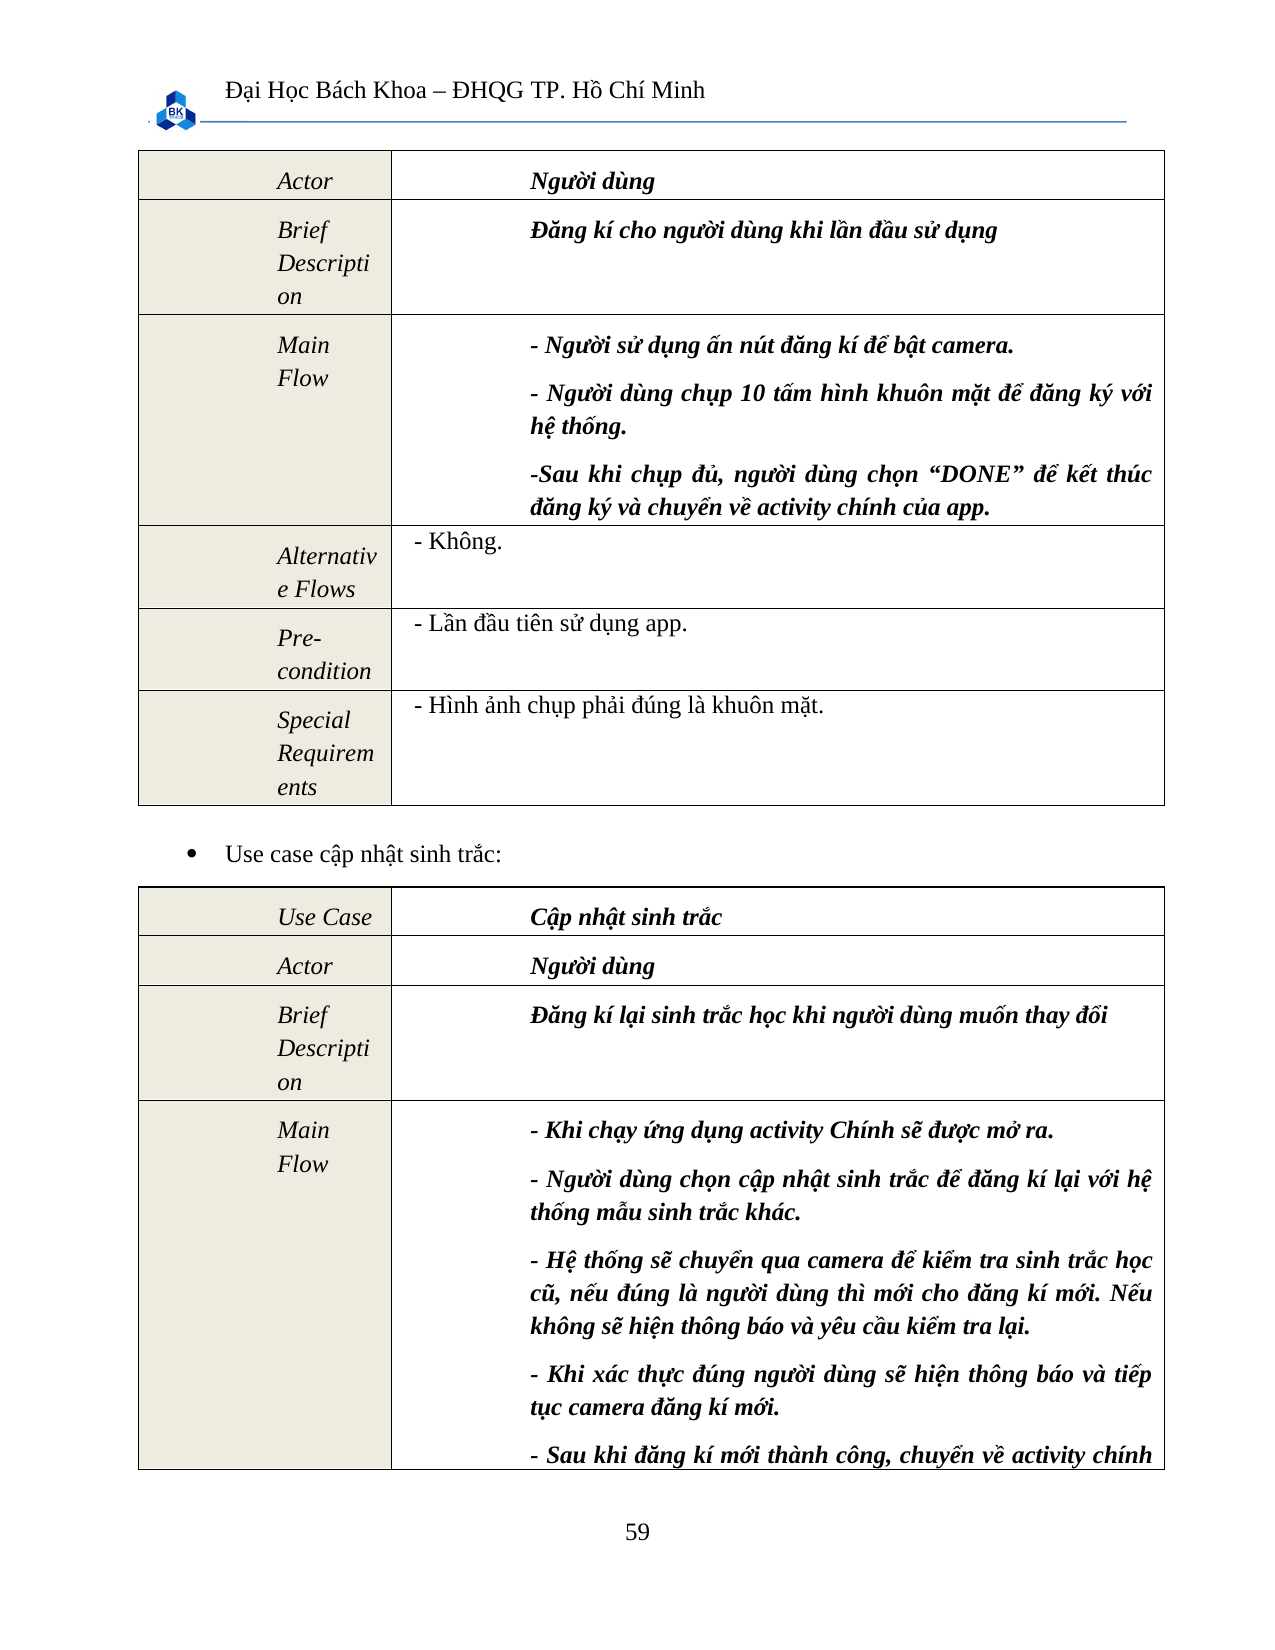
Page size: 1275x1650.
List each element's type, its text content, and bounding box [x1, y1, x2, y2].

table_cell Actor [139, 936, 391, 984]
table_cell Đăng kí cho người dùng khi lần đầu sử dụng [392, 200, 1164, 314]
table_cell Special Requirements [139, 691, 391, 804]
table_cell Main Flow [139, 315, 391, 525]
table_cell [392, 526, 1164, 607]
table_cell [392, 609, 1164, 689]
table_cell Actor [139, 151, 391, 199]
table_cell Brief Description [139, 200, 391, 314]
table_cell Người dùng [392, 151, 1164, 199]
table_cell Alternative Flows [139, 526, 391, 607]
table_cell Người dùng [392, 936, 1164, 984]
table_cell Brief Description [139, 986, 391, 1099]
picture [150, 87, 200, 138]
table_cell Đăng kí lại sinh trắc học khi người dùng muốn thay đổi [392, 986, 1164, 1099]
list Use case cập nhật sinh trắc: [187, 839, 1125, 867]
table_cell Main Flow [139, 1101, 391, 1468]
table_cell [392, 691, 1164, 804]
table_cell Pre-condition [139, 609, 391, 689]
table_header Use Case [139, 888, 391, 935]
table_cell - Người sử dụng ấn nút đăng kí để bật camera. - Người dùng chụp 10 tấm hình khuôn mặt để đăng ký với hệ thống. -Sau khi chụp đủ, người dùng chọn “DONE” để kết thúc đăng ký và chuyển về activity chính của app. [392, 315, 1164, 525]
table_header Cập nhật sinh trắc [392, 888, 1164, 935]
